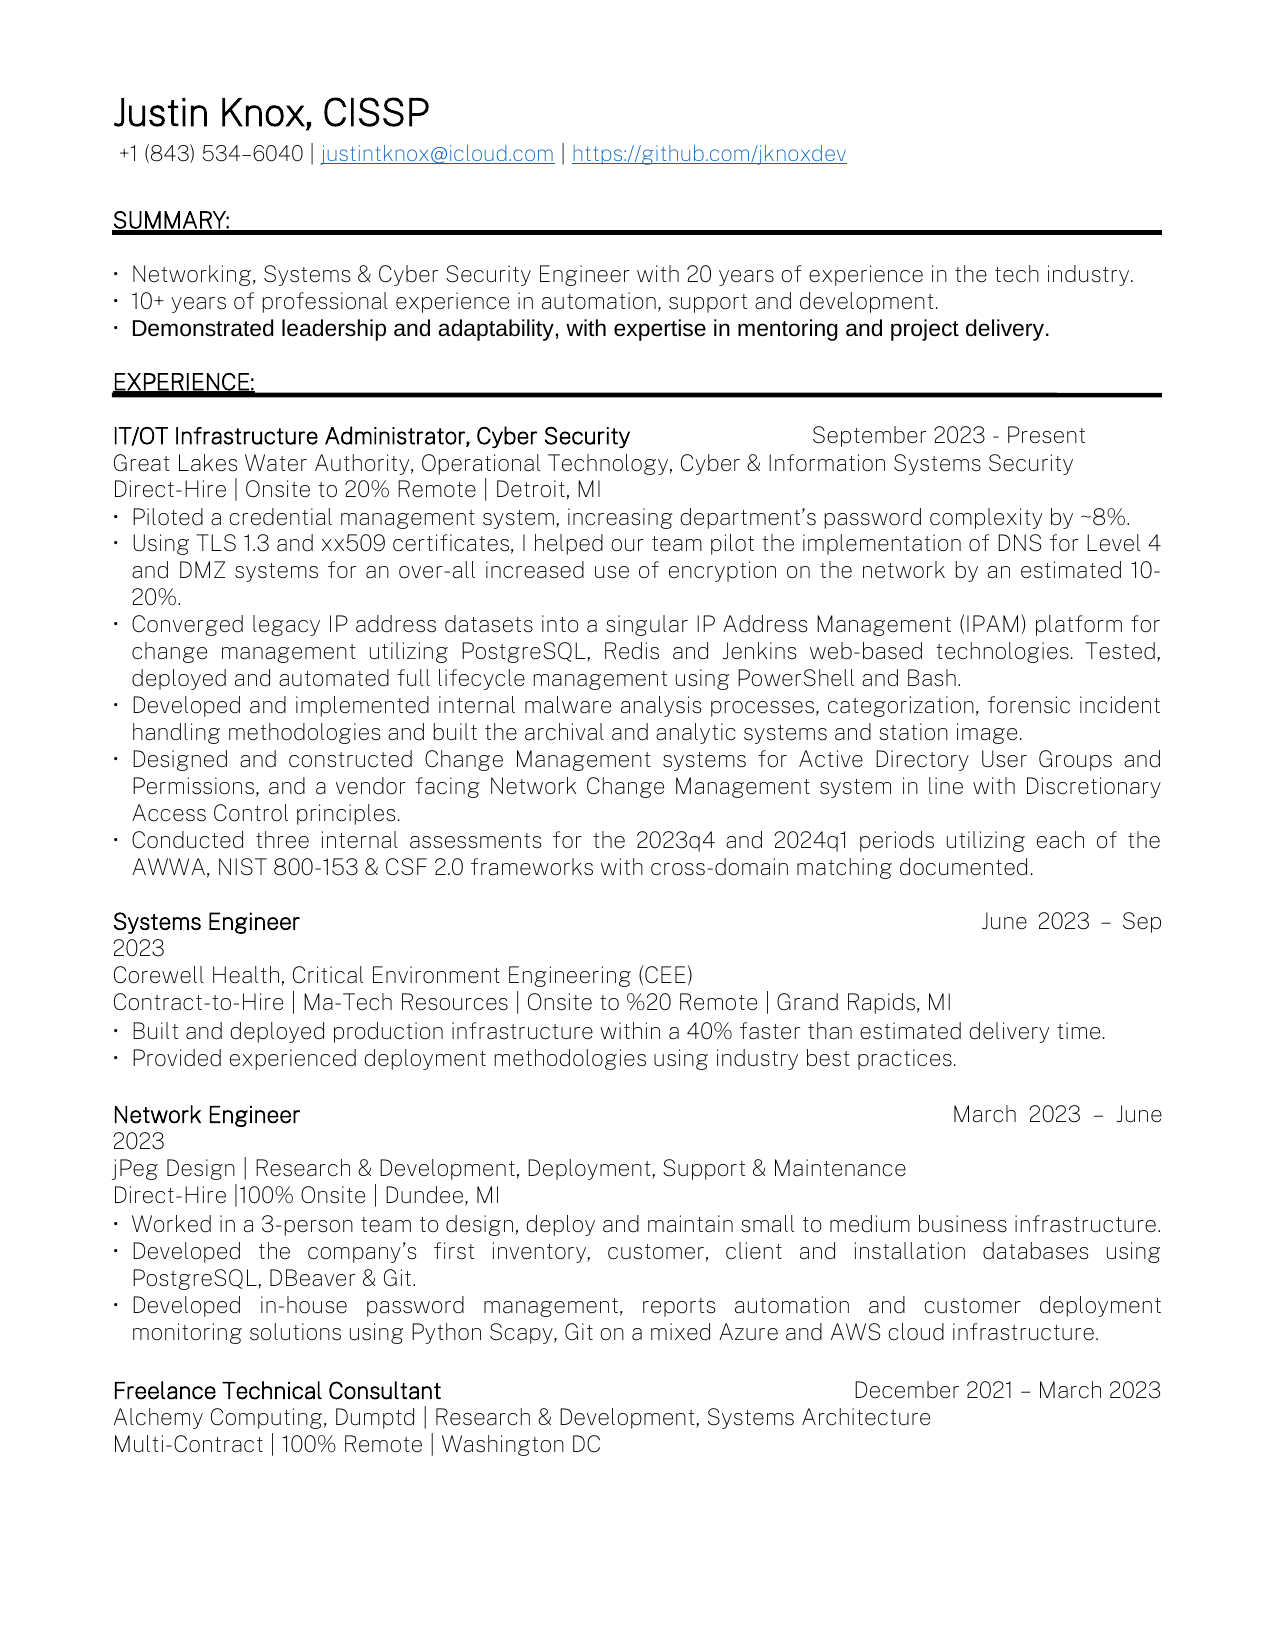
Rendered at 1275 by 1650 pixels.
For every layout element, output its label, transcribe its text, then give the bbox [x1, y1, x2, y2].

text jPeg Design | Research & Development, Deployment, Support & Maintenance [112, 1155, 1162, 1182]
text Freelance Technical Consultant December 2021 –​ March 2023​ [112, 1377, 853, 1404]
list Conducted three internal assessments for the 2023q4 and 2024q1 periods utilizing each of the AWWA, NIST 800-153 & CSF 2.0 frameworks with cross-domain matching documented. [112, 827, 1162, 881]
list Developed and implemented internal malware analysis processes, categorization, forensic incident handling methodologies and built the archival and analytic systems and station image. [112, 692, 1162, 746]
list Using TLS 1.3 and xx509 certificates, I helped our team pilot the implementation of DNS for Level 4 and DMZ systems for an over-all increased use of encryption on the network by an estimated 10-20%. [112, 530, 1162, 611]
list Developed the company’s first inventory, customer, client and installation databases using PostgreSQL, DBeaver & Git. [112, 1238, 1162, 1292]
text Contract-to-Hire | Ma-Tech Resources | Onsite to %20 Remote | Grand Rapids, MI [112, 989, 1162, 1016]
text • 10+ years of professional experience in automation, support and development. [112, 287, 1162, 314]
text Direct-Hire |100% Onsite | Dundee, MI [112, 1182, 1162, 1209]
text Alchemy Computing, Dumptd | Research & Development, Systems Architecture [112, 1404, 1162, 1431]
text EXPERIENCE: [112, 368, 1162, 392]
text Direct-Hire | Onsite to 20% Remote | Detroit, MI [112, 476, 1162, 503]
list Converged legacy IP address datasets into a singular IP Address Management (IPAM) platform for change management utilizing PostgreSQL, Redis and Jenkins web-based technologies. Tested, deployed and automated full lifecycle management using PowerShell and Bash. [112, 611, 1162, 692]
list Developed in-house password management, reports automation and customer deployment monitoring solutions using Python Scapy, Git on a mixed Azure and AWS cloud infrastructure. [112, 1292, 1162, 1346]
text IT/OT Infrastructure Administrator, Cyber Security September 2023 - Present [112, 422, 1162, 449]
list Built and deployed production infrastructure within a 40% faster than estimated delivery time. [112, 1018, 1162, 1045]
list Worked in a 3-person team to design, deploy and maintain small to medium business infrastructure. [112, 1211, 1162, 1238]
text Multi-Contract | 100% Remote | Washington DC [112, 1431, 1162, 1458]
text SUMMARY: [112, 206, 1162, 230]
text Systems Engineer June 2023 –​ Sep 2023​ [112, 908, 1162, 962]
text Great Lakes Water Authority, Operational Technology, Cyber & Information Systems Security [112, 449, 1162, 476]
text Network Engineer March 2023 –​ June 2023​ [112, 1101, 1162, 1155]
text • Networking, Systems & Cyber Security Engineer with 20 years of experience in the tech industry. [112, 260, 1162, 287]
list Piloted a credential management system, increasing department’s password complexity by ~8%. [112, 503, 1162, 530]
list Provided experienced deployment methodologies using industry best practices. [112, 1045, 1162, 1072]
text Corewell Health, Critical Environment Engineering (CEE) [112, 962, 1162, 989]
text • Demonstrated leadership and adaptability, with expertise in mentoring and project delivery. [112, 314, 1162, 341]
list Designed and constructed Change Management systems for Active Directory User Groups and Permissions, and a vendor facing Network Change Management system in line with Discretionary Access Control principles. [112, 746, 1162, 827]
